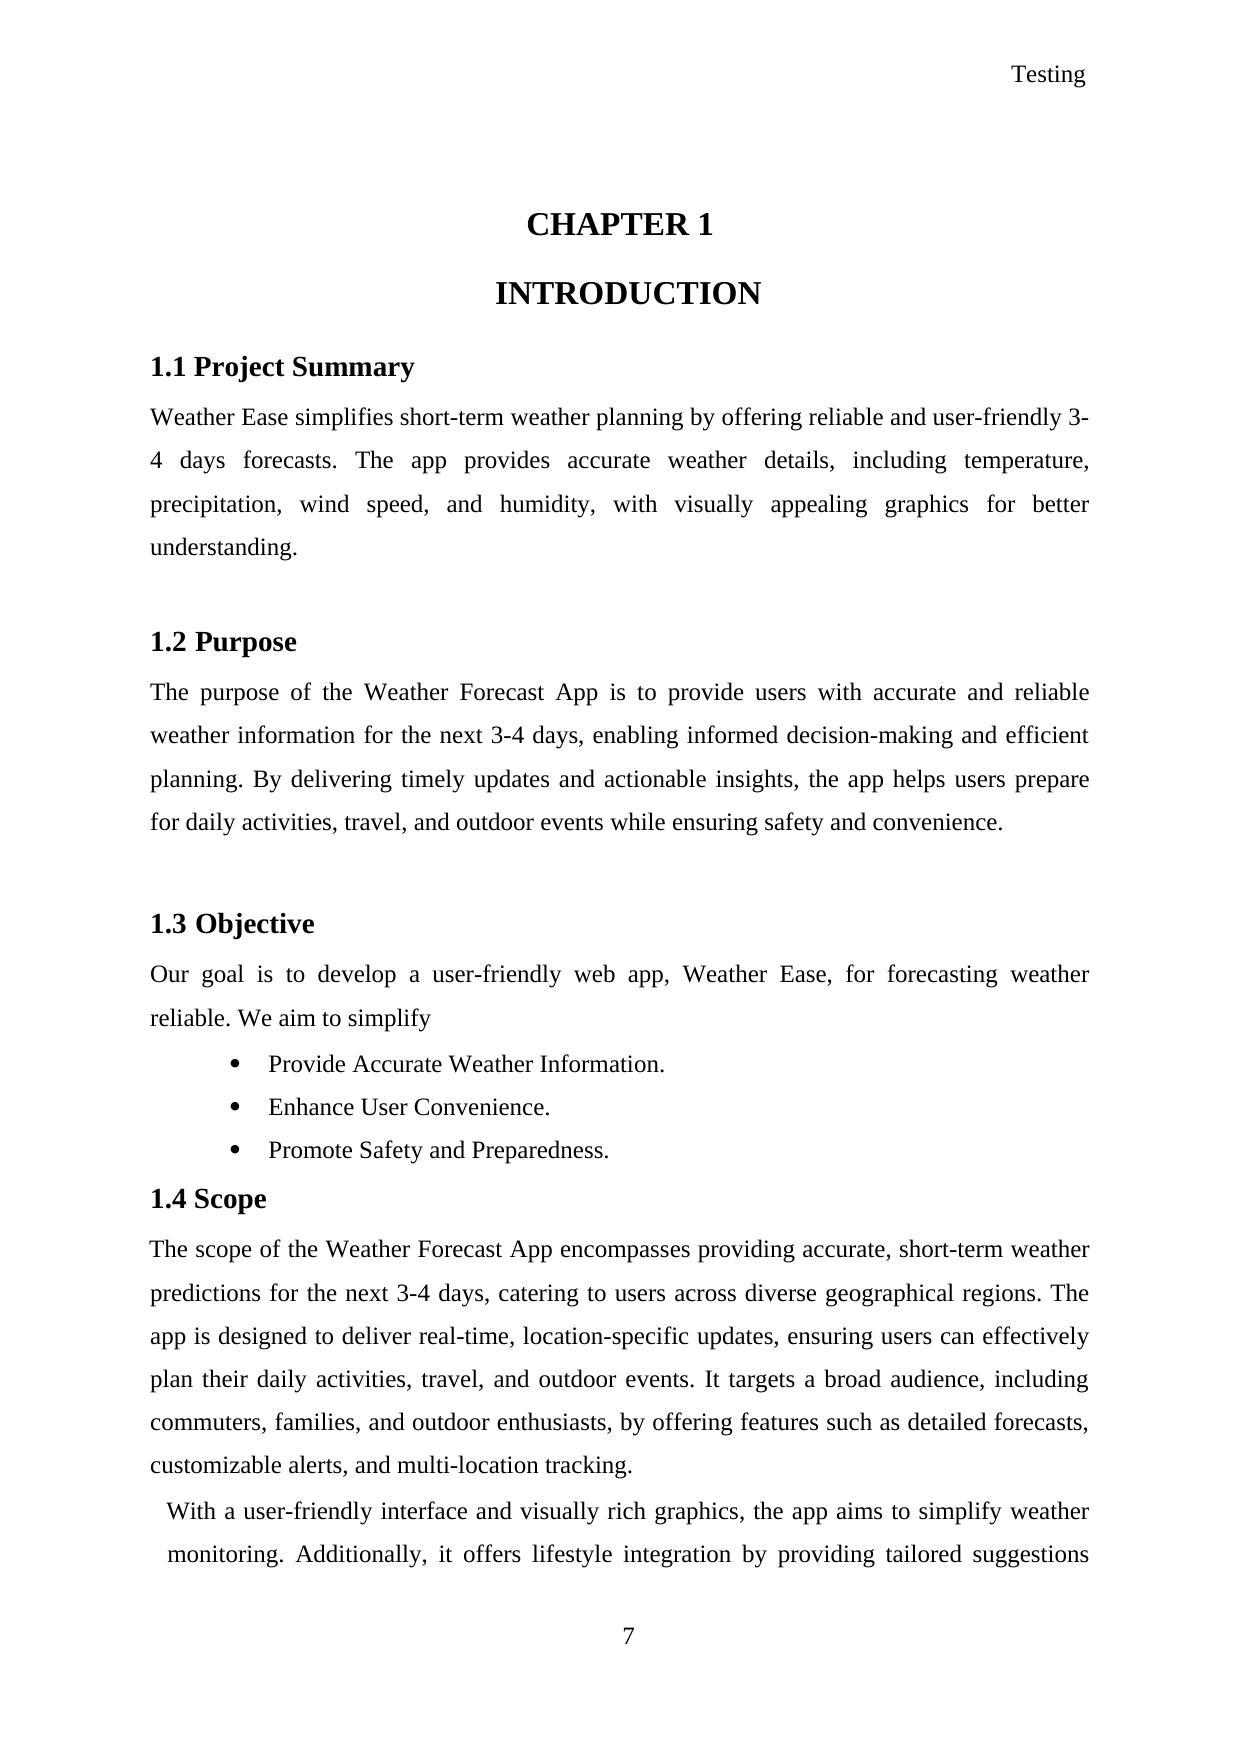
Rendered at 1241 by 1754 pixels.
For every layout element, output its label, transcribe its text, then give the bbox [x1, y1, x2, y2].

list Objective [150, 906, 1091, 940]
list Enhance User Convenience. [231, 1092, 1091, 1121]
text Our goal is to develop a user-friendly web app, Weather Ease, for forecasting weather reliable. We aim to simplify [150, 959, 1091, 1031]
text 1.4 Scope [150, 1181, 1091, 1215]
list Purpose [150, 624, 1091, 658]
text The scope of the Weather Forecast App encompasses providing accurate, short-term weather predictions for the next 3-4 days, catering to users across diverse geographical regions. The app is designed to deliver real-time, location-specific updates, ensuring users can effectively plan their daily activities, travel, and outdoor events. It targets a broad audience, including commuters, families, and outdoor enthusiasts, by offering features such as detailed forecasts, customizable alerts, and multi-location tracking. [149, 1234, 1091, 1479]
text Weather Ease simplifies short-term weather planning by offering reliable and user-friendly 3-4 days forecasts. The app provides accurate weather details, including temperature, precipitation, wind speed, and humidity, with visually appealing graphics for better understanding. [150, 402, 1091, 561]
subtitle CHAPTER 1 [150, 204, 1090, 242]
text 1.1 Project Summary [150, 349, 1091, 383]
text The purpose of the Weather Forecast App is to provide users with accurate and reliable weather information for the next 3-4 days, enabling informed decision-making and efficient planning. By delivering timely updates and actionable insights, the app helps users prepare for daily activities, travel, and outdoor events while ensuring safety and convenience. [150, 677, 1091, 836]
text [166, 1496, 1091, 1568]
text INTRODUCTION [166, 274, 1091, 312]
list Provide Accurate Weather Information. [231, 1049, 1091, 1078]
list Promote Safety and Preparedness. [231, 1135, 1091, 1164]
